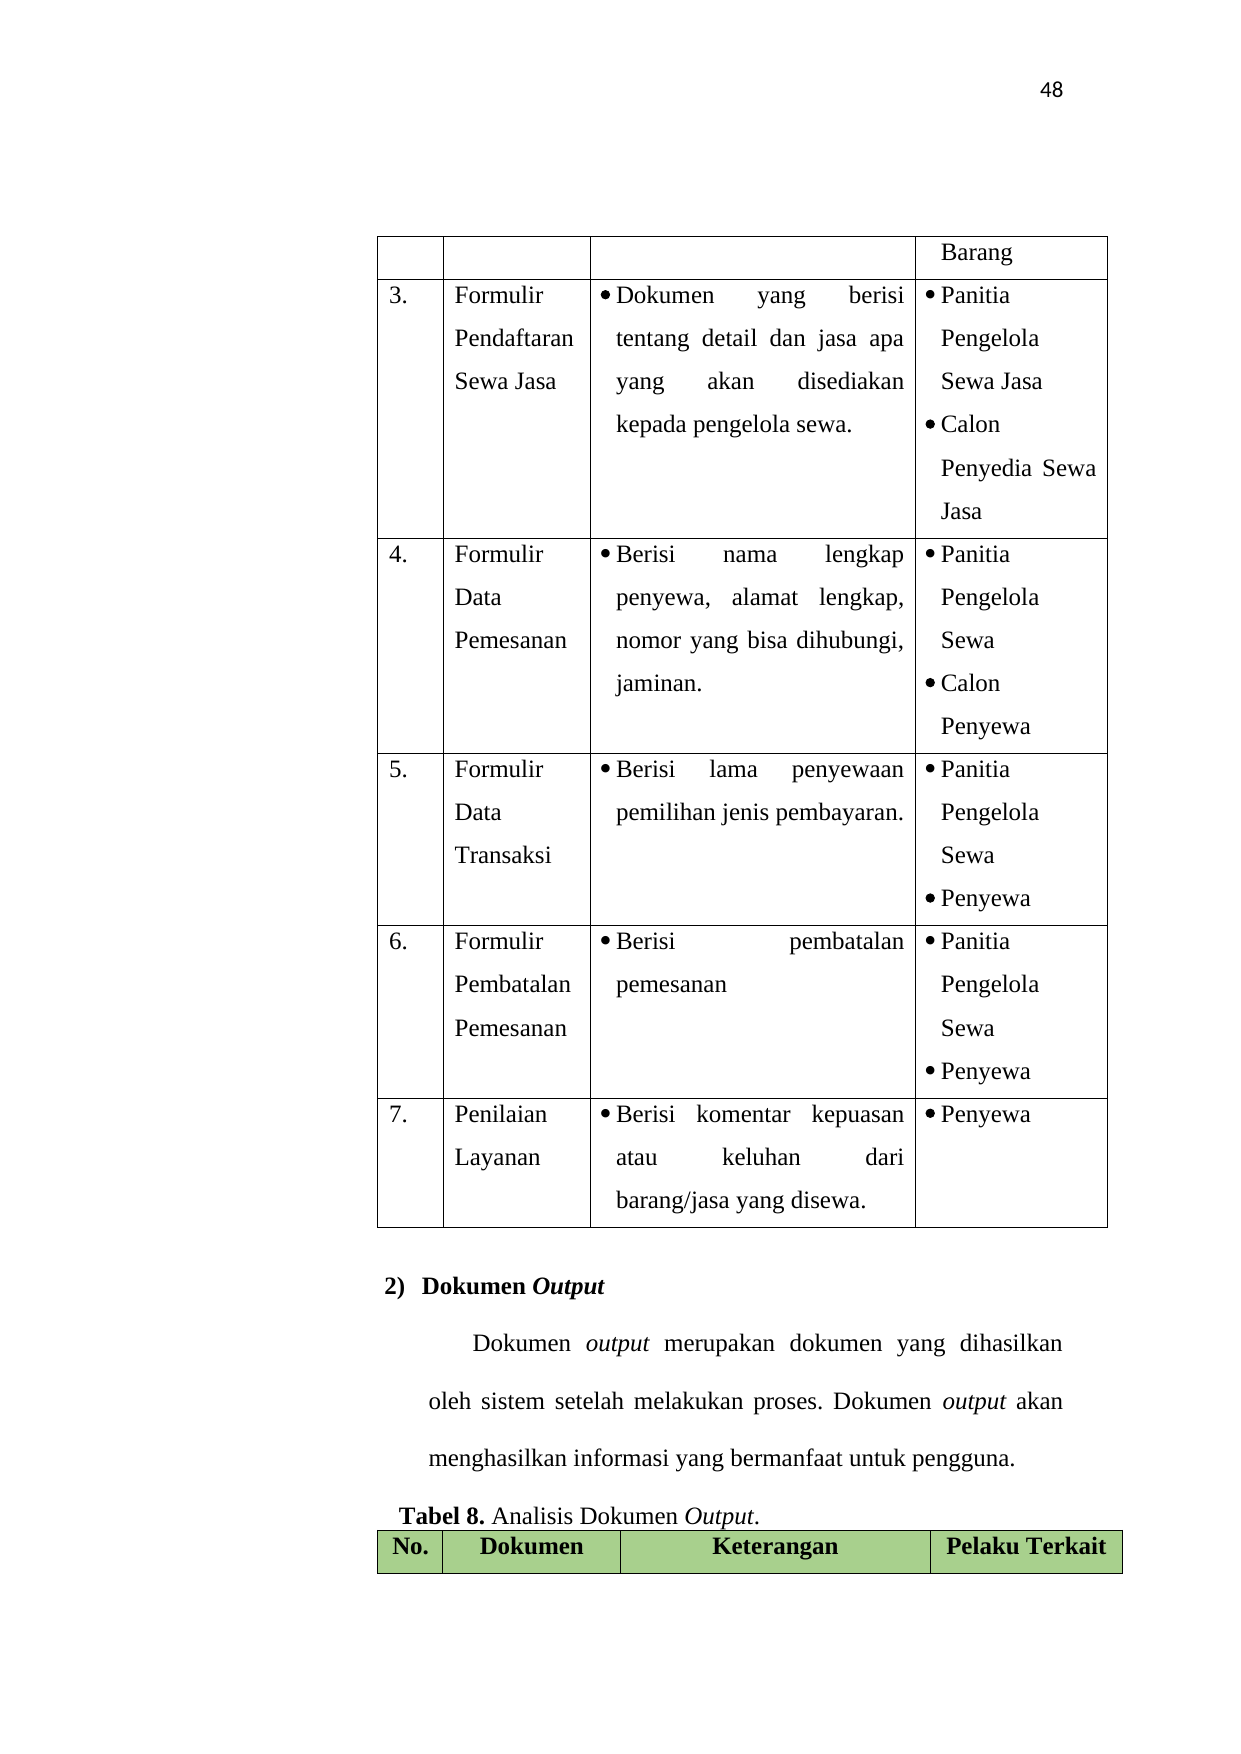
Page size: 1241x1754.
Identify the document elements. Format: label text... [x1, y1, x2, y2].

table_cell Panitia Pengelola Sewa Penyewa [916, 926, 1107, 1098]
table_cell Panitia Pengelola Sewa Jasa Calon Penyedia Sewa Jasa [916, 280, 1107, 538]
table_cell Dokumen yang berisi tentang detail dan jasa apa yang akan disediakan kepada pengelola sewa. [591, 280, 915, 538]
table_header Pelaku Terkait [931, 1531, 1122, 1573]
table_cell Berisi nama lengkap penyewa, alamat lengkap, nomor yang bisa dihubungi, jaminan. [591, 539, 915, 753]
table_cell Penyewa [916, 1099, 1107, 1227]
table_cell Panitia Pengelola Sewa Calon Penyewa [916, 539, 1107, 753]
table_cell Berisi lama penyewaan pemilihan jenis pembayaran. [591, 754, 915, 925]
table_cell [378, 539, 443, 753]
table_header No. [378, 1531, 442, 1573]
table_cell Formulir Data Pemesanan [444, 539, 590, 753]
table_cell Formulir Pembatalan Pemesanan [444, 926, 590, 1098]
table_header Keterangan [621, 1531, 930, 1573]
text Tabel 8. Analisis Dokumen Output. [348, 1501, 1063, 1530]
table_cell [378, 1099, 443, 1227]
table_cell [378, 237, 443, 279]
table_cell Panitia Pengelola Sewa Penyewa [916, 754, 1107, 925]
table_cell [378, 280, 443, 538]
list Dokumen Output [384, 1271, 1063, 1300]
table_cell [378, 926, 443, 1098]
table_header Dokumen [443, 1531, 620, 1573]
table_cell Penilaian Layanan [444, 1099, 590, 1227]
table_cell Formulir Pendaftaran Sewa Jasa [444, 280, 590, 538]
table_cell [444, 237, 590, 279]
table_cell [591, 237, 915, 279]
table_cell [378, 754, 443, 925]
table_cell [916, 237, 1107, 279]
table_cell Berisi komentar kepuasan atau keluhan dari barang/jasa yang disewa. [591, 1099, 915, 1227]
table_cell Formulir Data Transaksi [444, 754, 590, 925]
list Dokumen output merupakan dokumen yang dihasilkan oleh sistem setelah melakukan proses. Dokumen output akan menghasilkan informasi yang bermanfaat untuk pengguna. [428, 1328, 1063, 1472]
table_cell Berisi pembatalan pemesanan [591, 926, 915, 1098]
